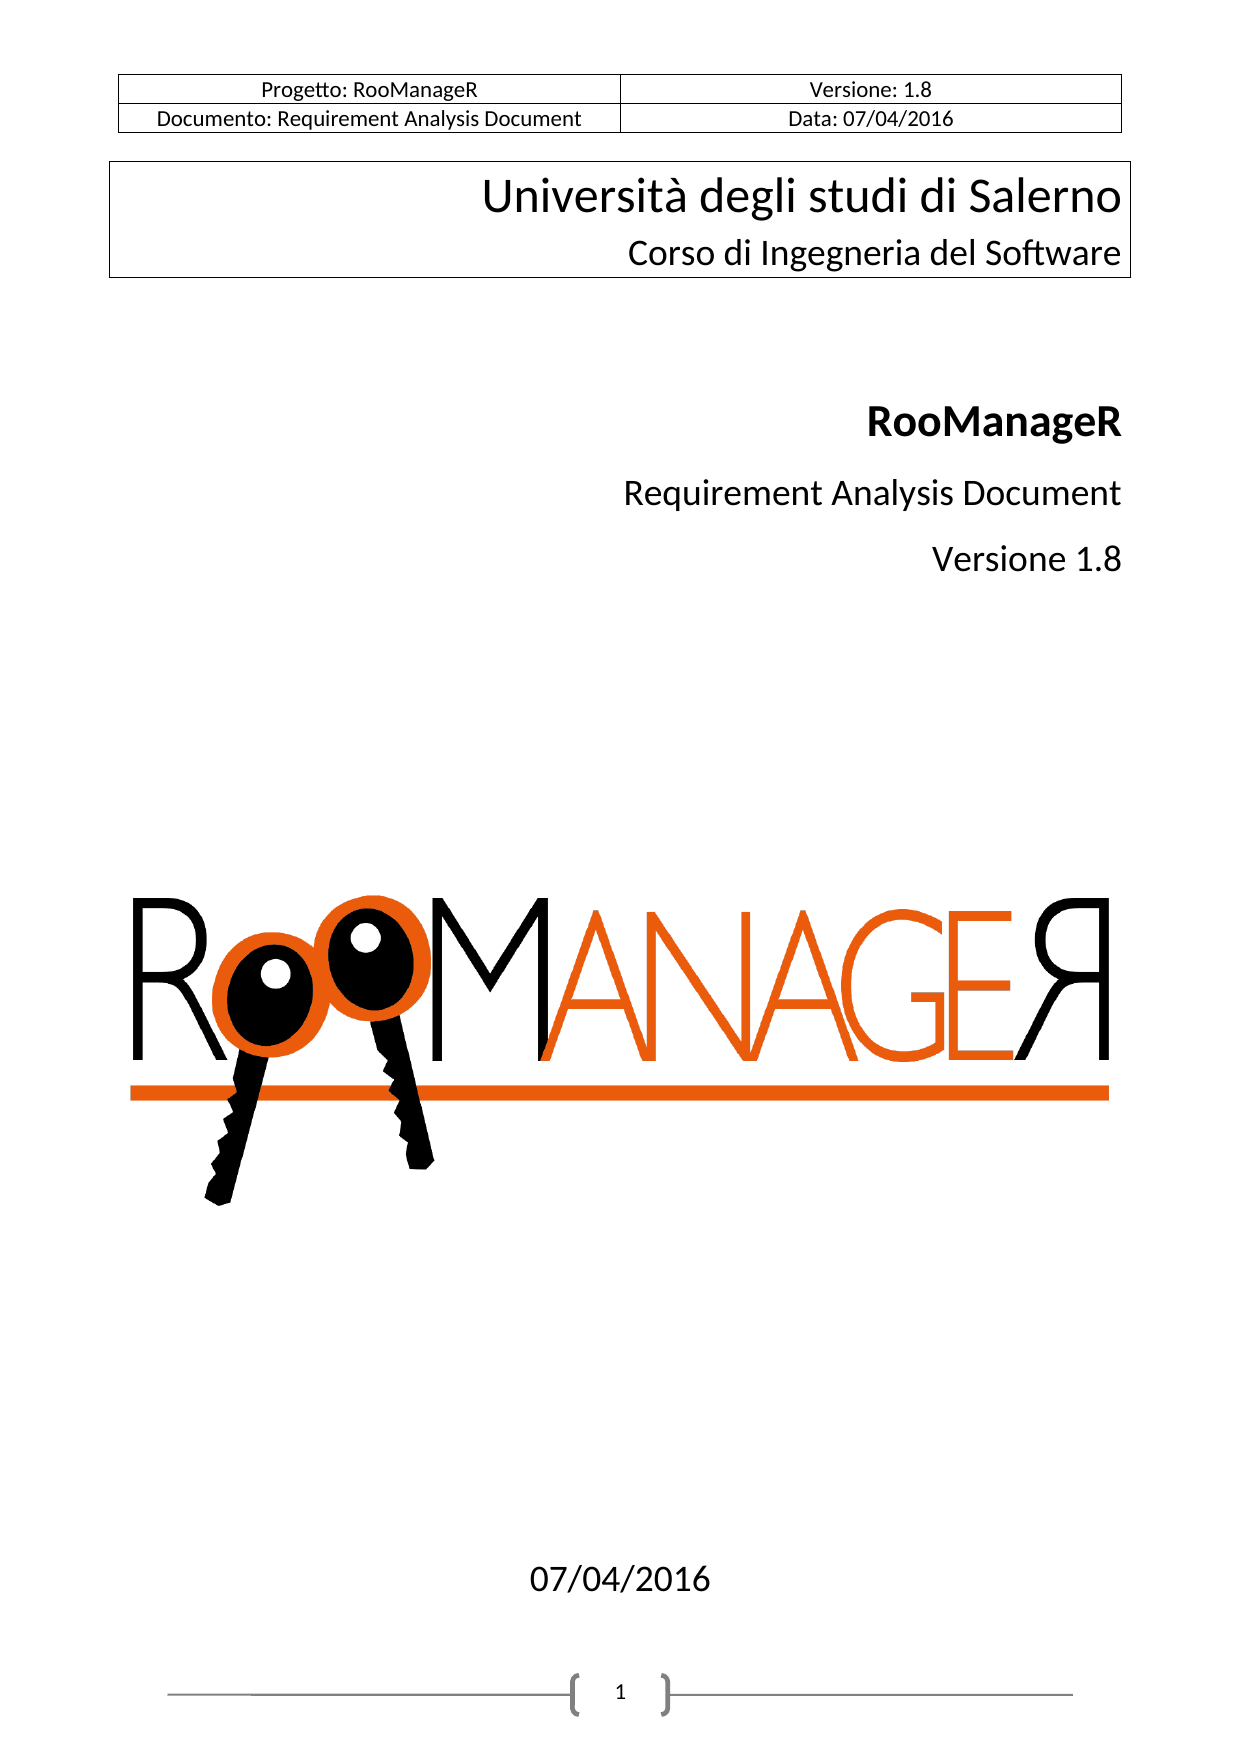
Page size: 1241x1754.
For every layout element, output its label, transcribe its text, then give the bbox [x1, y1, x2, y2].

text RooManageR [118, 392, 1122, 448]
picture [118, 799, 1123, 1206]
text 07/04/2016 [118, 1555, 1122, 1601]
text Requirement Analysis Document [118, 469, 1122, 514]
text Versione 1.8 [118, 535, 1122, 581]
text Università degli studi di Salerno Corso di Ingegneria del Software [110, 162, 1130, 277]
